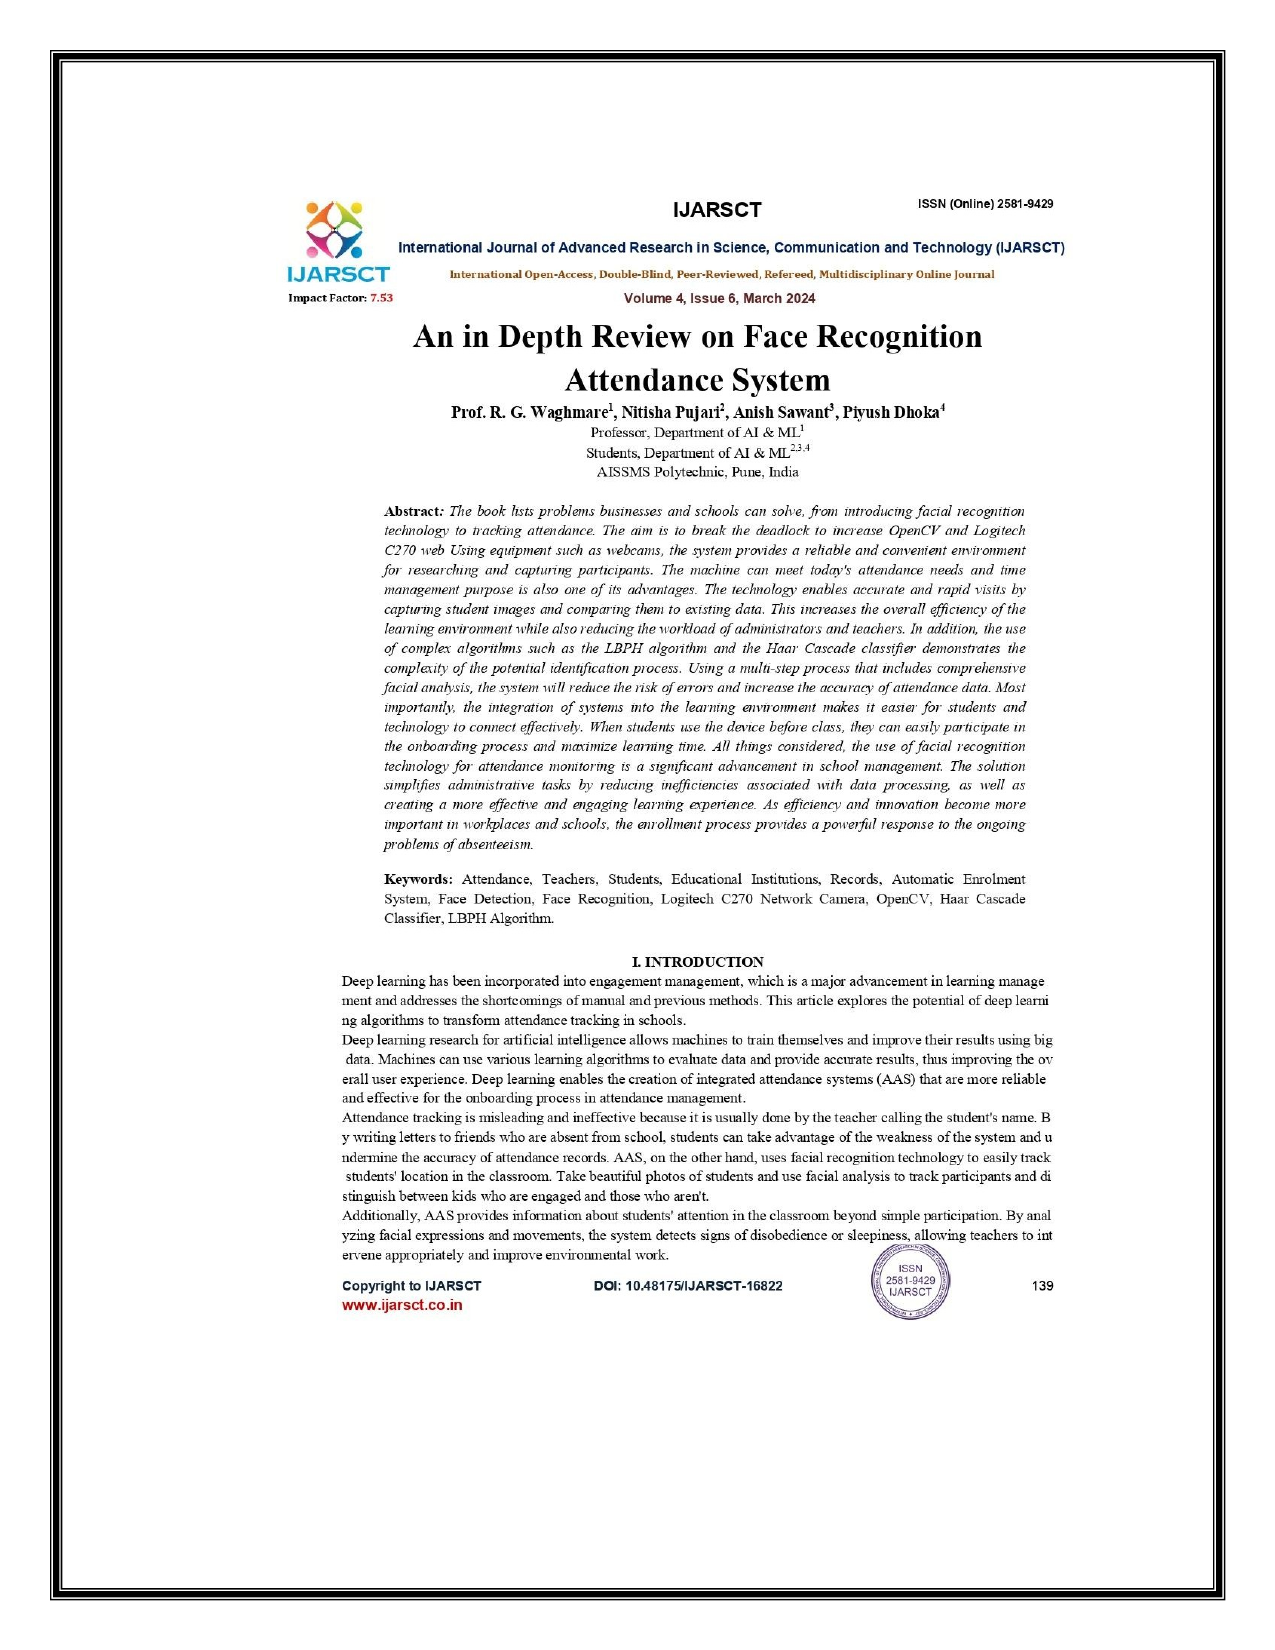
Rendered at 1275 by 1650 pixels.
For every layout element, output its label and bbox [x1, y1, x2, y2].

picture [276, 197, 1073, 1321]
